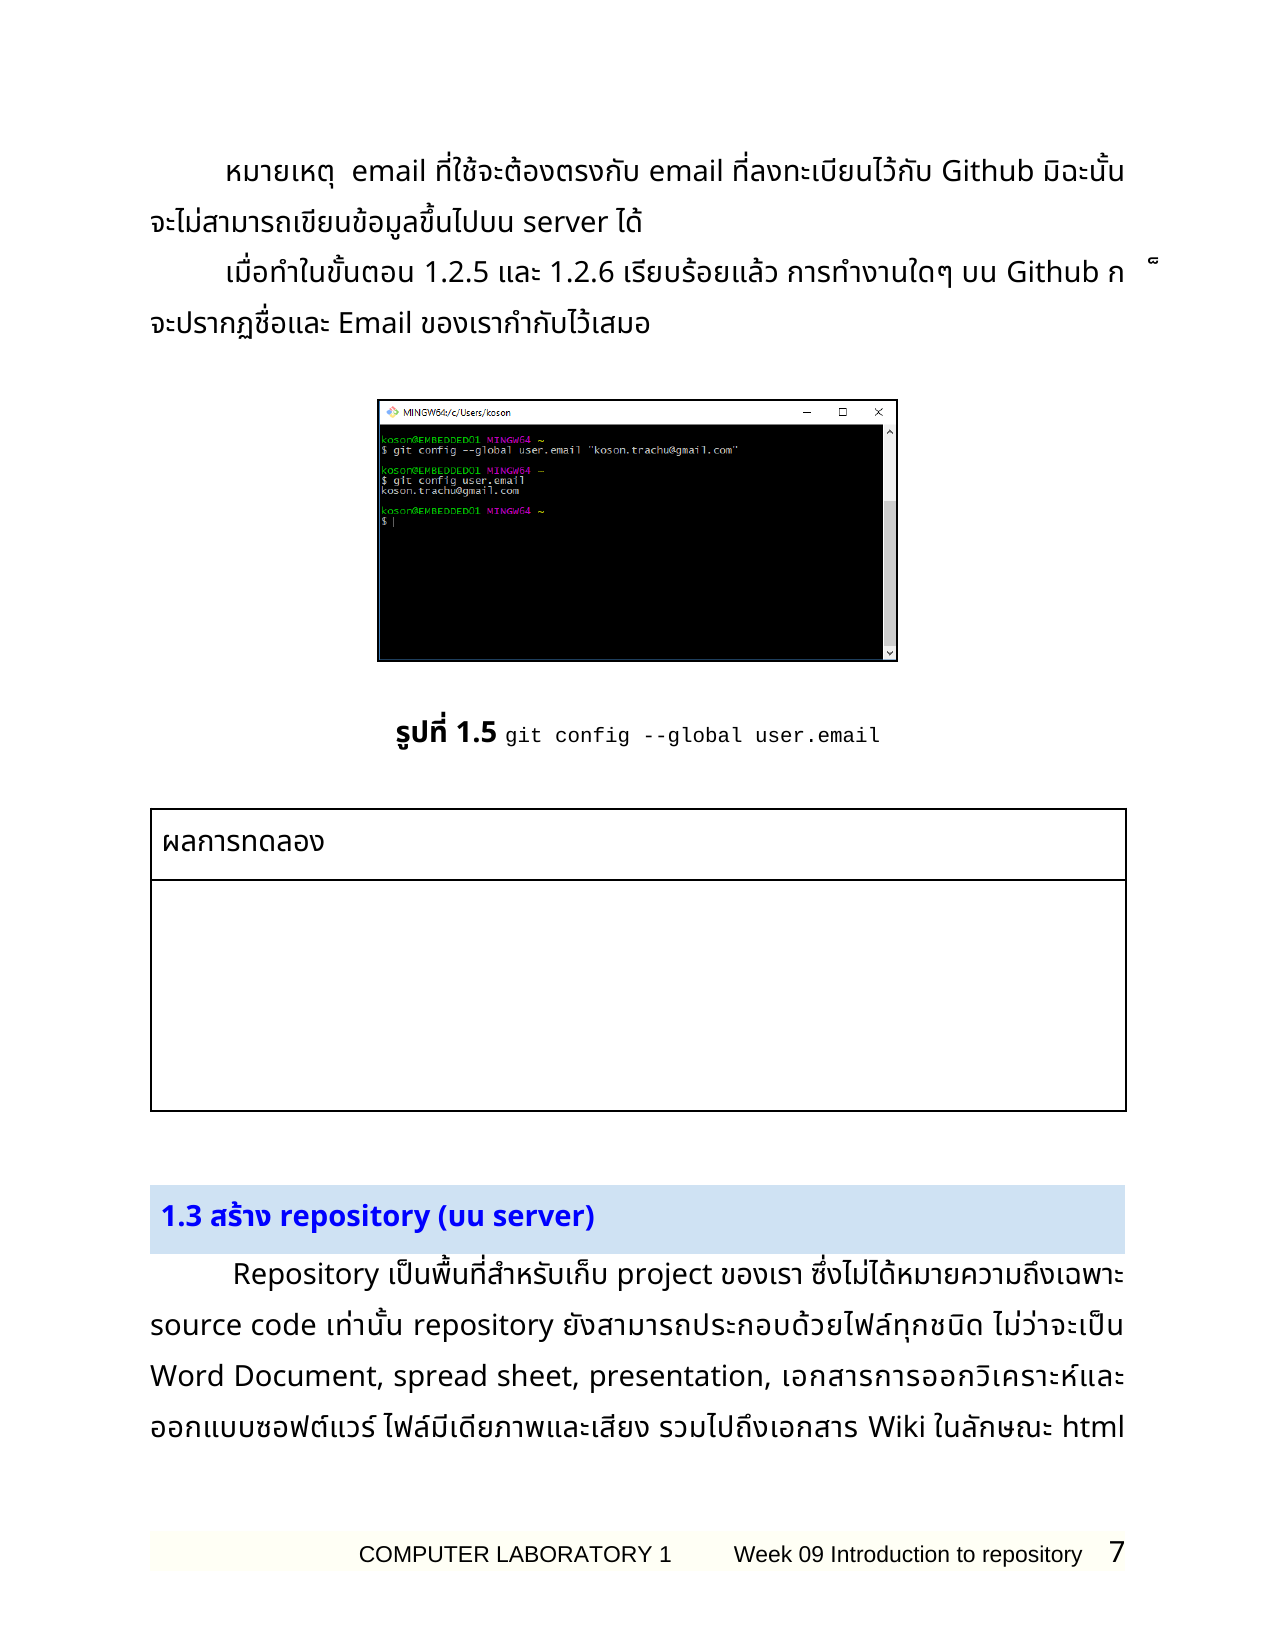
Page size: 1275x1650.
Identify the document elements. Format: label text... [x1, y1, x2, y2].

table_header 1.3 สร้าง repository (บน server) [150, 1185, 1125, 1254]
text รูปที่ 1.5 git config --global user.email [150, 711, 1125, 756]
table_header ผลการทดลอง [152, 810, 1125, 878]
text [150, 1254, 1125, 1450]
text หมายเหตุ email ที่ใช้จะต้องตรงกับ email ที่ลงทะเบียนไว้กับ Github มิฉะนั้นจะไม่สามารถเขียนข้อมูลขึ้นไปบน server ได้ [150, 150, 1125, 245]
text เมื่อทำในขั้นตอน 1.2.5 และ 1.2.6 เรียบร้อยแล้ว การทำงานใดๆ บน Github ก็จะปรากฏชื่อและ Email ของเรากำกับไว้เสมอ [150, 252, 1125, 347]
picture [379, 401, 896, 660]
table_cell [152, 881, 1125, 1110]
